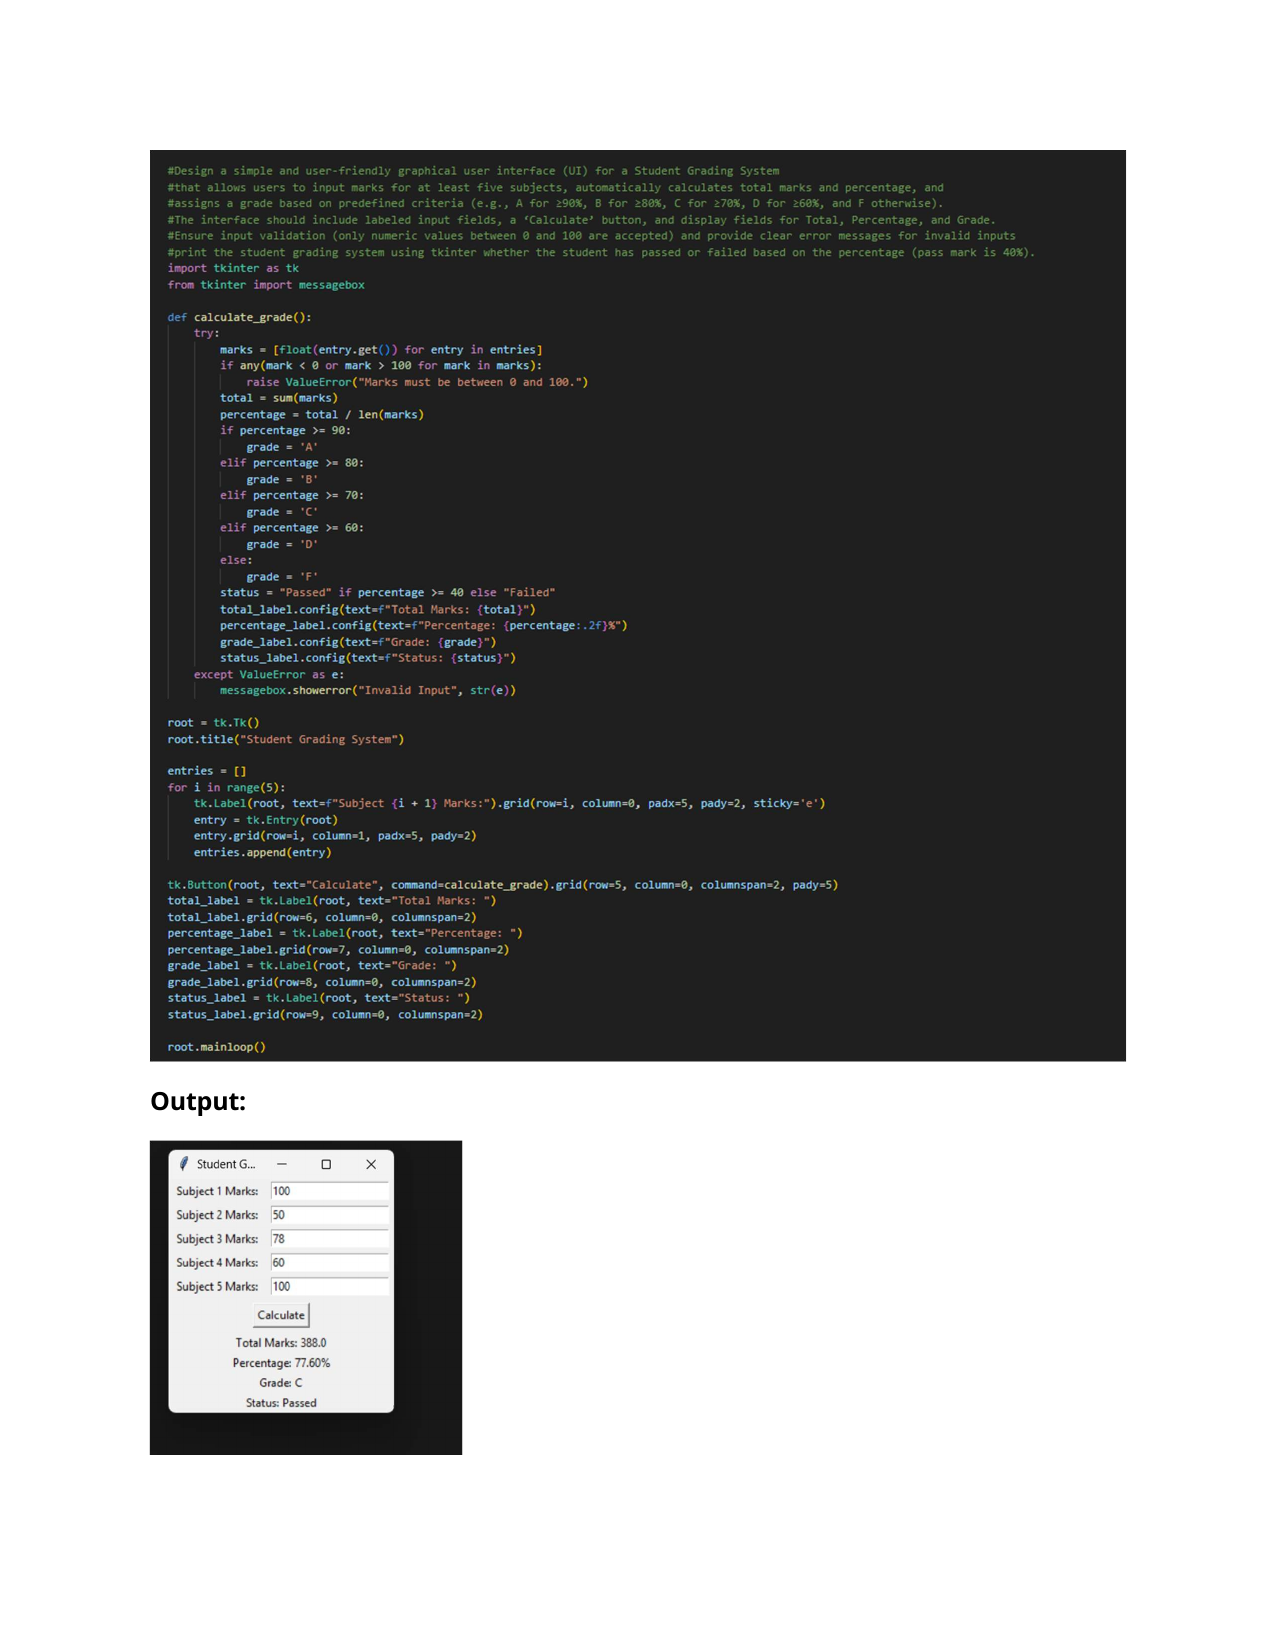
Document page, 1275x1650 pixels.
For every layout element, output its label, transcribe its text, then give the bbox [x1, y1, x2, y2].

picture [149, 150, 1127, 1062]
picture [149, 1140, 463, 1455]
text Output: [150, 1084, 1162, 1118]
